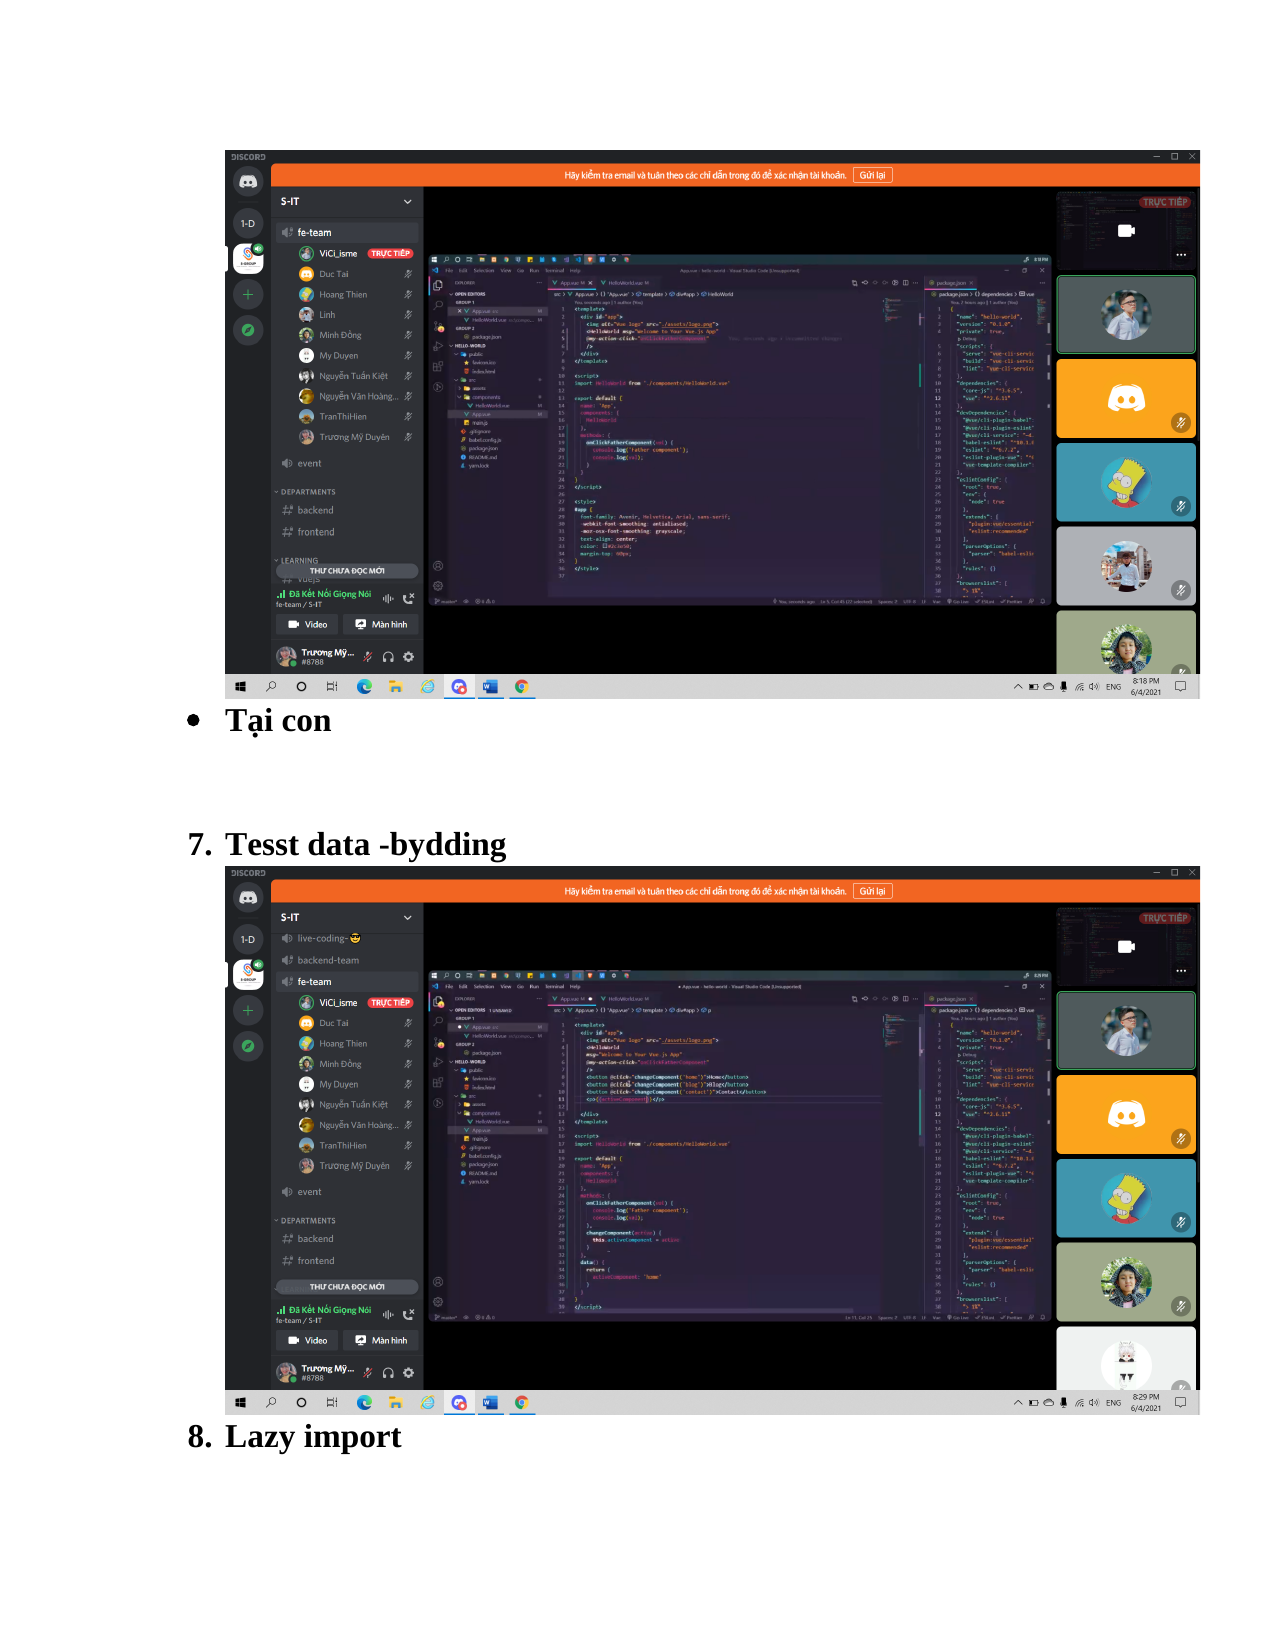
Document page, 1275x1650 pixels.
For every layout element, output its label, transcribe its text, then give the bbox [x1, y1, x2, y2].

list Tại con [187, 701, 1125, 739]
list Tesst data -bydding [187, 825, 1125, 863]
picture [225, 150, 1200, 699]
picture [225, 866, 1200, 1415]
list Lazy import [187, 1417, 1125, 1455]
